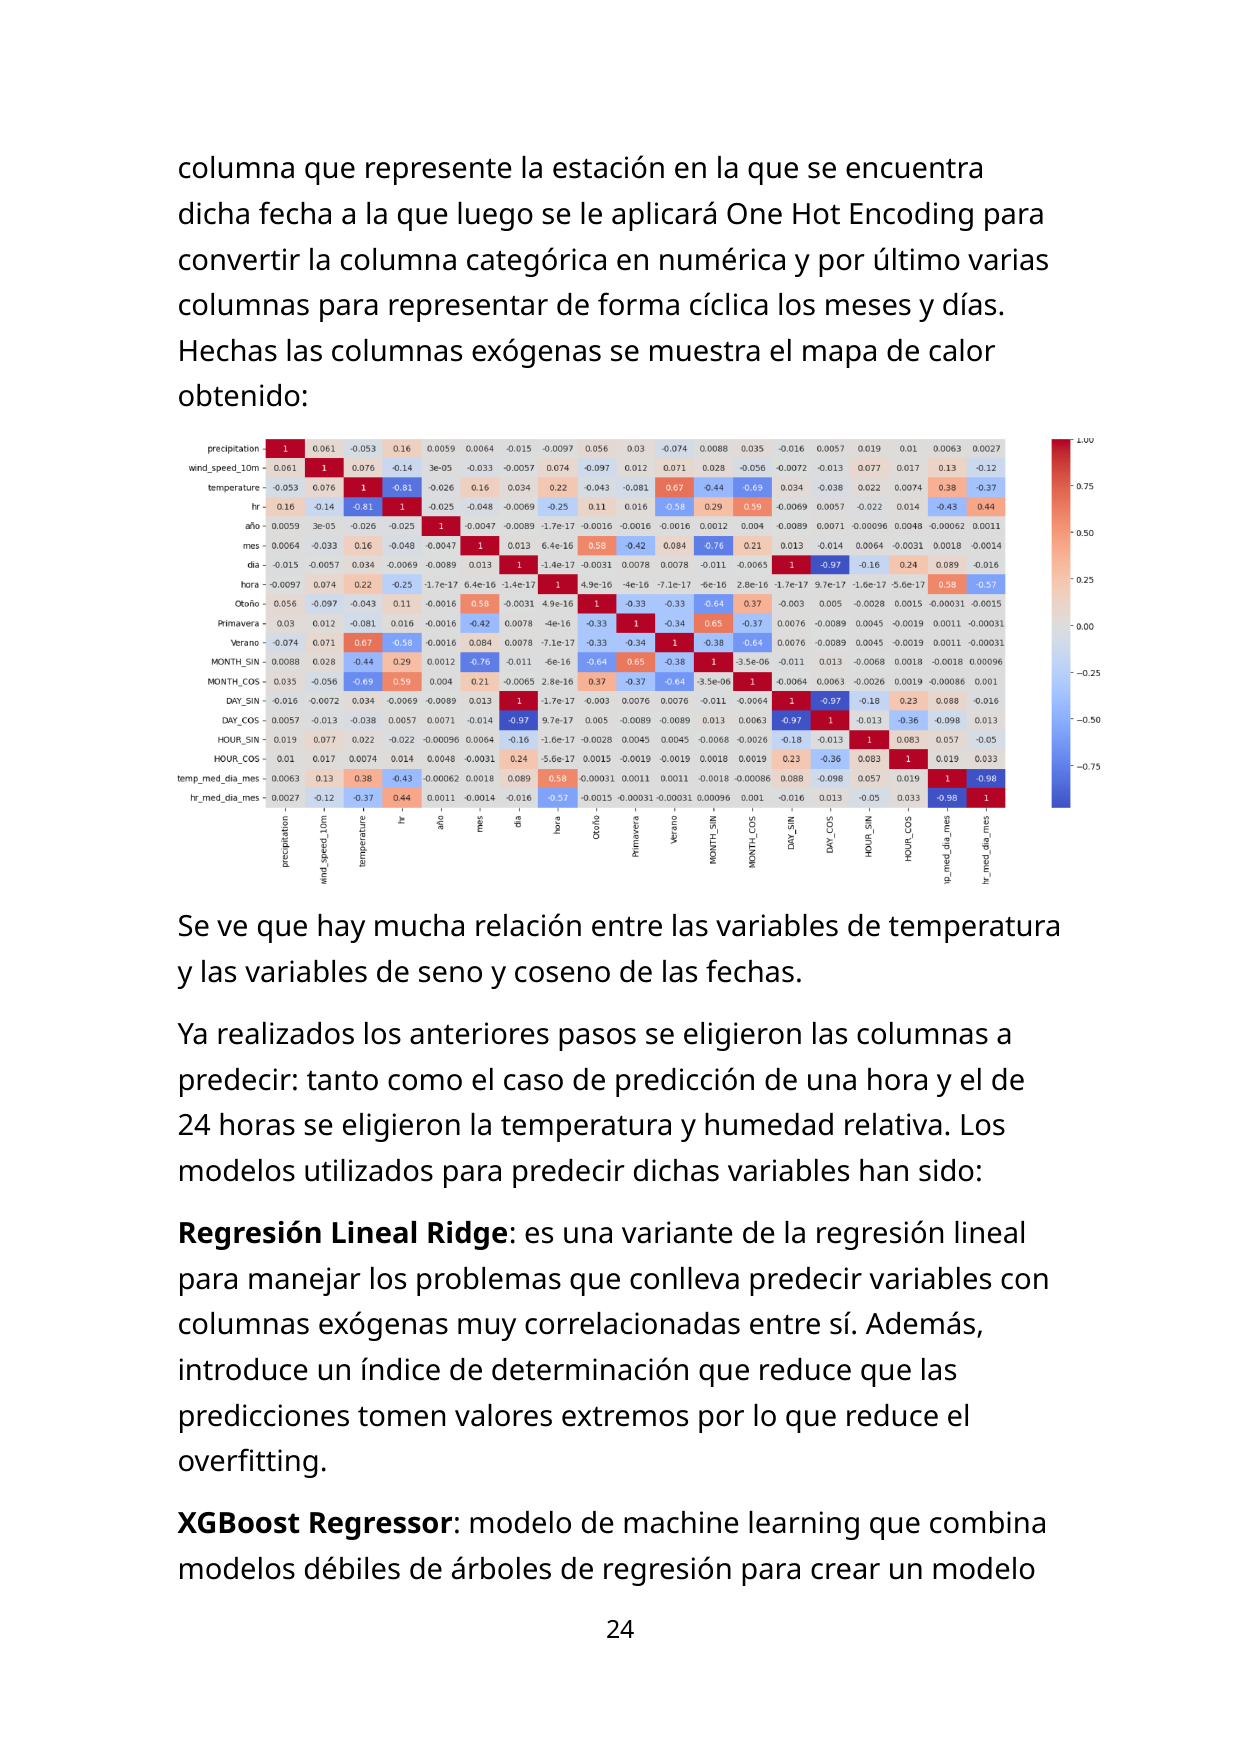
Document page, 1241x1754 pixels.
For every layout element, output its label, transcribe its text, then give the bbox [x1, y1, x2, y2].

text Se ve que hay mucha relación entre las variables de temperatura y las variables de seno y coseno de las fechas. [177, 905, 1063, 991]
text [177, 1503, 1063, 1588]
text Ya realizados los anteriores pasos se eligieron las columnas a predecir: tanto como el caso de predicción de una hora y el de 24 horas se eligieron la temperatura y humedad relativa. Los modelos utilizados para predecir dichas variables han sido: [177, 1013, 1063, 1190]
text Regresión Lineal Ridge: es una variante de la regresión lineal para manejar los problemas que conlleva predecir variables con columnas exógenas muy correlacionadas entre sí. Además, introduce un índice de determinación que reduce que las predicciones tomen valores extremos por lo que reduce el overfitting. [177, 1212, 1063, 1480]
picture [177, 438, 1102, 884]
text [177, 148, 1063, 415]
